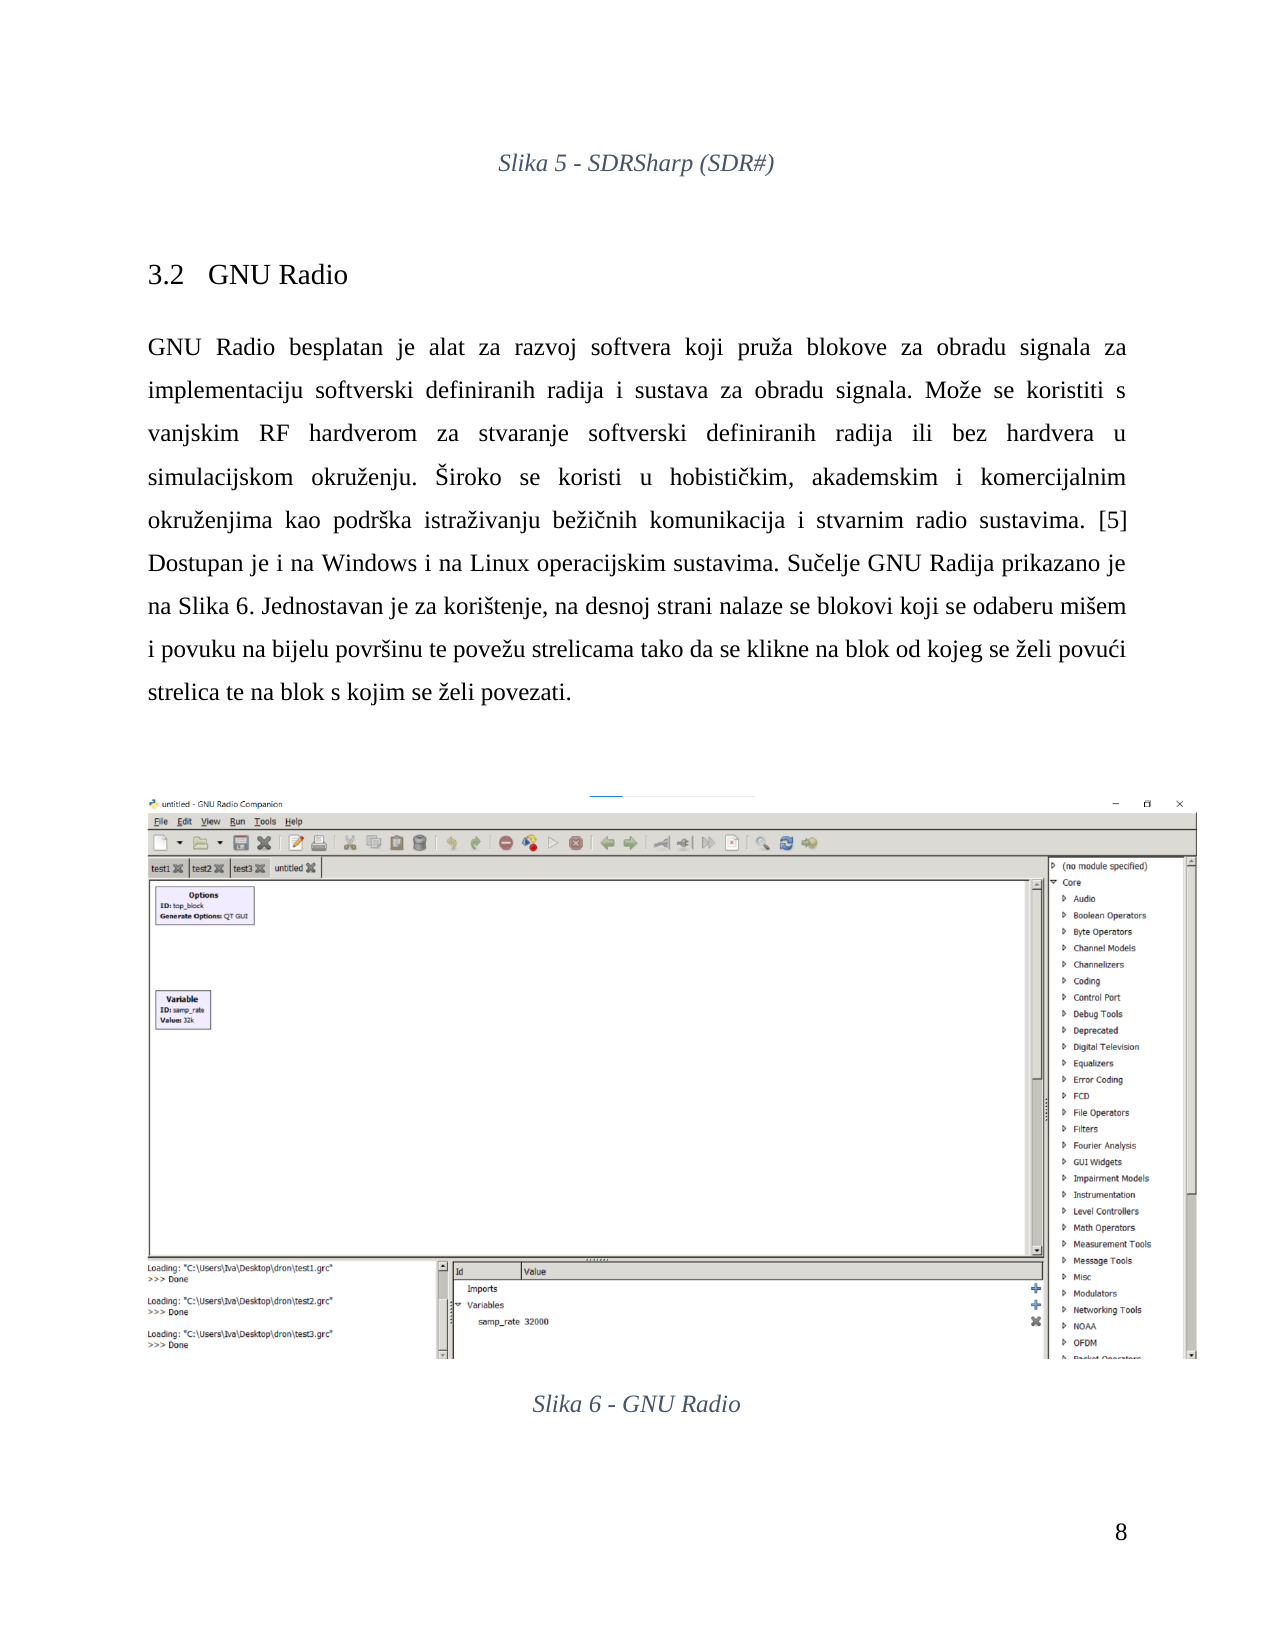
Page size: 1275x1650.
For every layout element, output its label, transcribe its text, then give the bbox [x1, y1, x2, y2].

picture [147, 796, 1197, 1359]
text Slika 6 - GNU Radio [148, 1389, 1127, 1418]
subtitle GNU Radio [148, 257, 1127, 291]
text Slika 5 - SDRSharp (SDR#) [148, 148, 1127, 176]
text GNU Radio besplatan je alat za razvoj softvera koji pruža blokove za obradu signala za implementaciju softverski definiranih radija i sustava za obradu signala. Može se koristiti s vanjskim RF hardverom za stvaranje softverski definiranih radija ili bez hardvera u simulacijskom okruženju. Široko se koristi u hobističkim, akademskim i komercijalnim okruženjima kao podrška istraživanju bežičnih komunikacija i stvarnim radio sustavima. [5] Dostupan je i na Windows i na Linux operacijskim sustavima. Sučelje GNU Radija prikazano je na slici 6. Jednostavan je za korištenje, na desnoj strani nalaze se blokovi koji se odaberu mišem i povuku na bijelu površinu te povežu strelicama tako da se klikne na blok od kojeg se želi povući strelica te na blok s kojim se želi povezati. [148, 332, 1127, 706]
